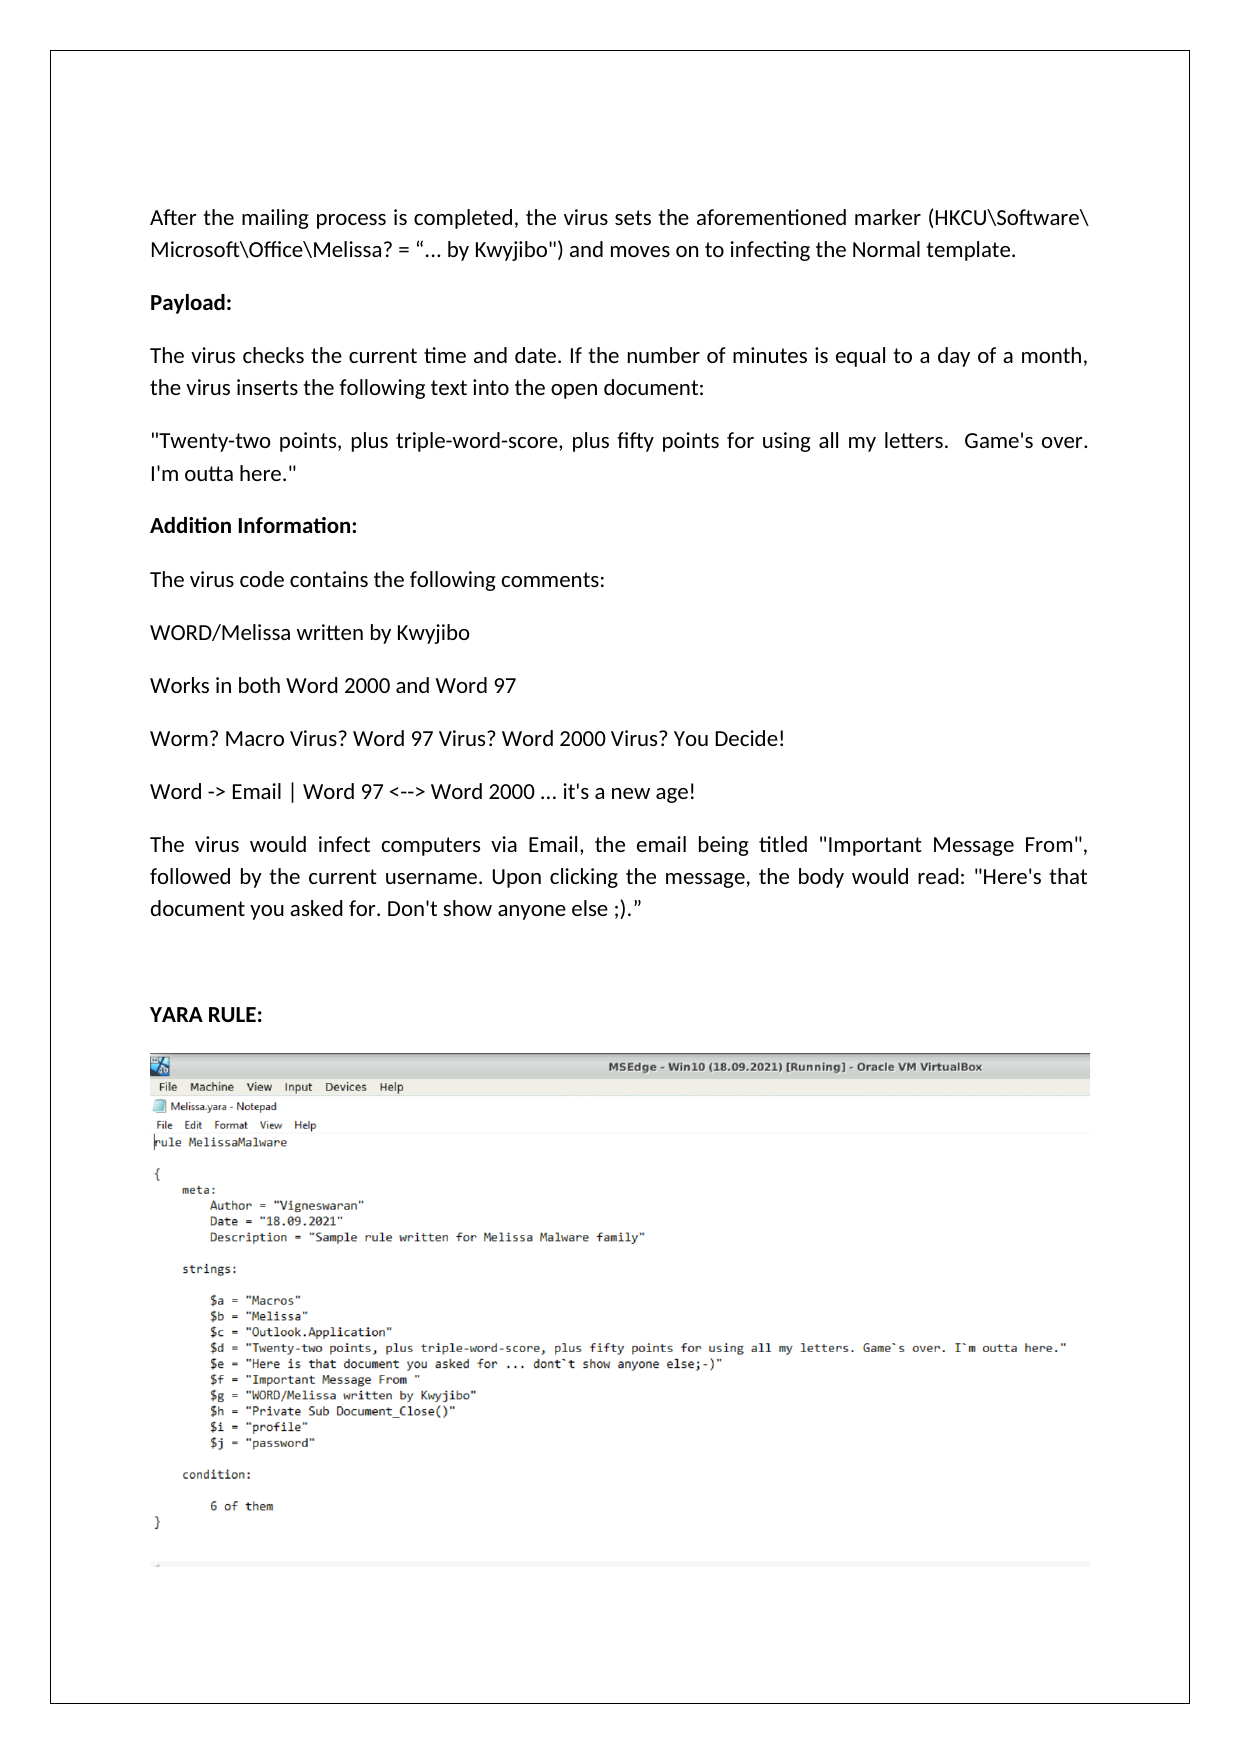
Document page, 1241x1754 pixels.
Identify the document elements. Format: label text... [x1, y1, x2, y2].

text The virus code contains the following comments: [150, 565, 1090, 593]
picture [150, 1053, 1091, 1567]
text The virus would infect computers via Email, the email being titled "Important Message From", followed by the current username. Upon clicking the message, the body would read: "Here's that document you asked for. Don't show anyone else ;).” [150, 830, 1090, 922]
text After the mailing process is completed, the virus sets the aforementioned marker (HKCU\Software\Microsoft\Office\Melissa? = “... by Kwyjibo") and moves on to infecting the Normal template. [150, 203, 1090, 263]
text WORD/Melissa written by Kwyjibo [150, 618, 1090, 646]
text Works in both Word 2000 and Word 97 [150, 671, 1090, 699]
text Worm? Macro Virus? Word 97 Virus? Word 2000 Virus? You Decide! [150, 724, 1090, 752]
text YARA RULE: [150, 1000, 1090, 1028]
text Payload: [150, 288, 1090, 316]
text Word -> Email | Word 97 <--> Word 2000 ... it's a new age! [150, 777, 1090, 805]
text Addition Information: [150, 512, 1090, 540]
text The virus checks the current time and date. If the number of minutes is equal to a day of a month, the virus inserts the following text into the open document: [150, 341, 1090, 401]
text "Twenty-two points, plus triple-word-score, plus fifty points for using all my letters. Game's over. I'm outta here." [150, 426, 1090, 487]
